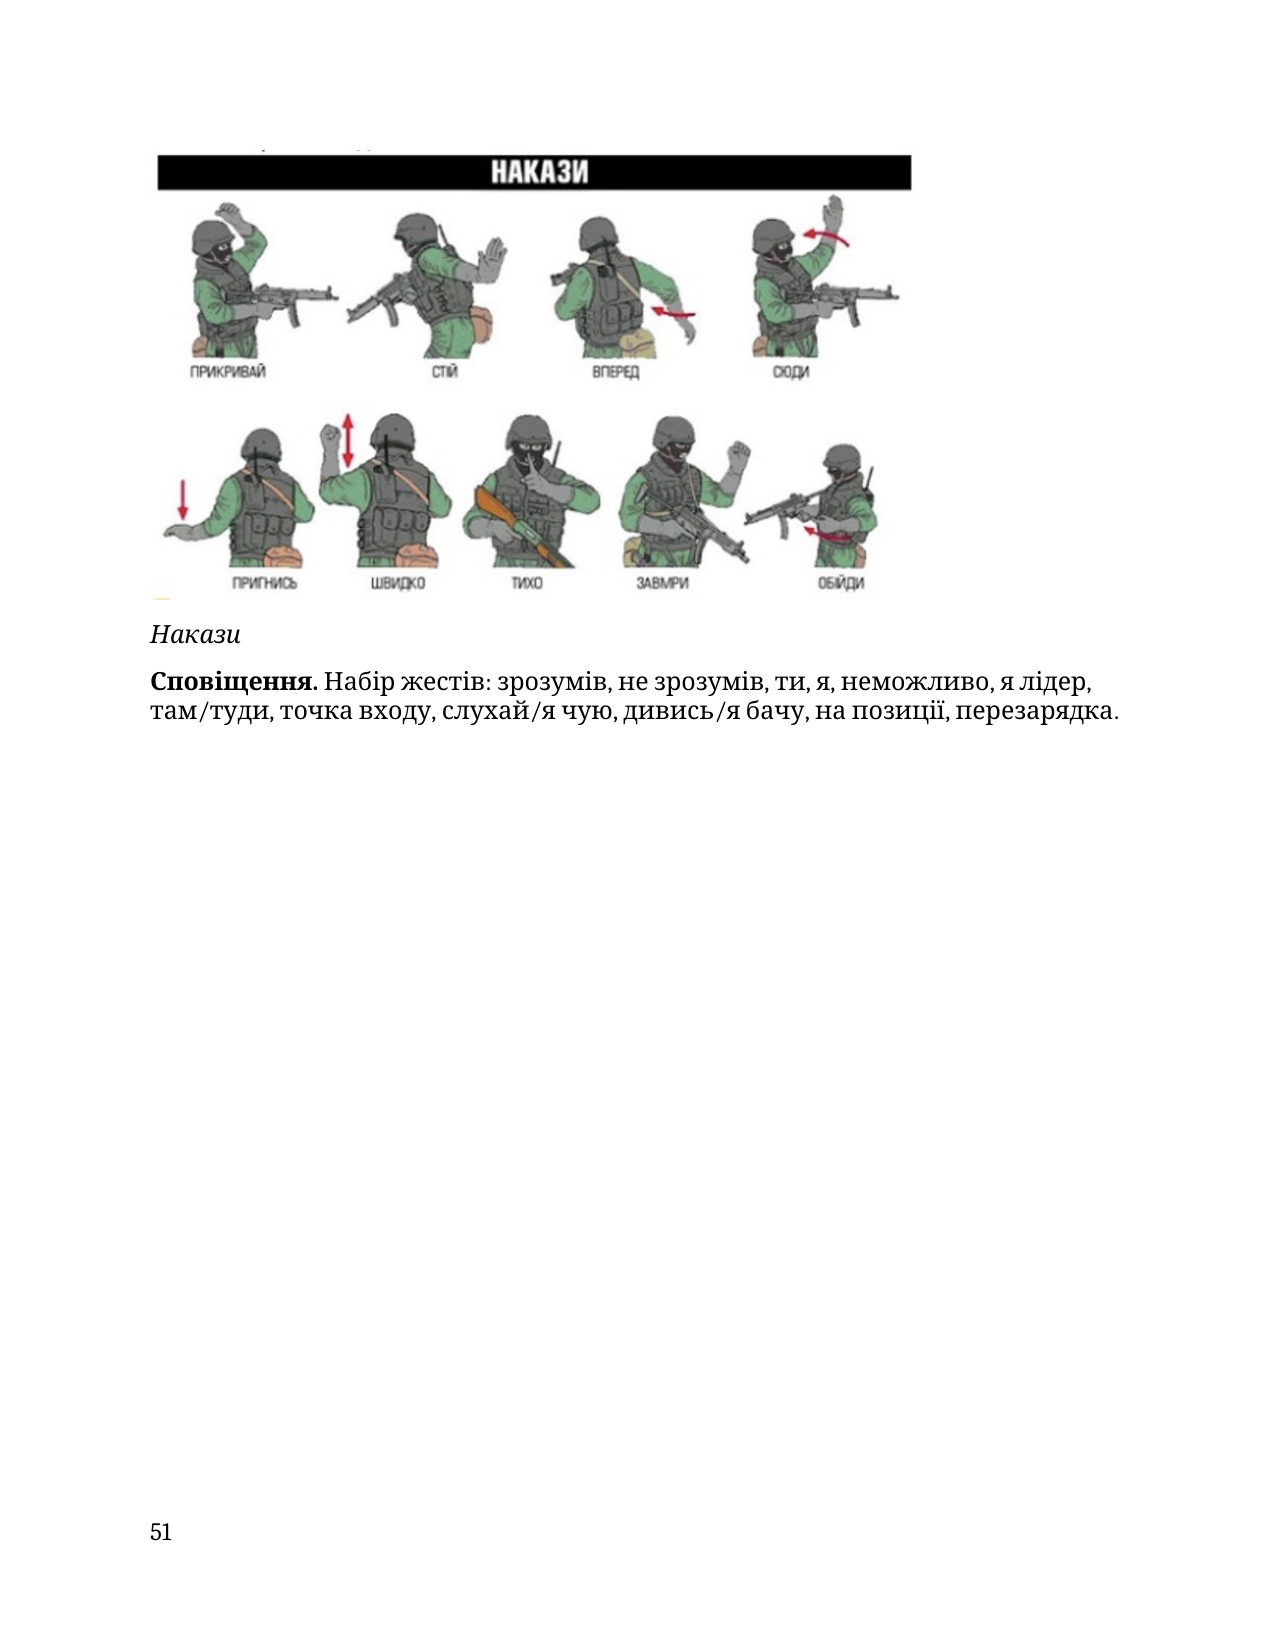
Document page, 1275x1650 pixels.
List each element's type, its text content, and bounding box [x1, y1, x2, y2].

text Накази [150, 621, 1125, 649]
text Сповіщення. Набір жестів: зрозумів, не зрозумів, ти, я, неможливо, я лідер, там/туди, точка входу, слухай/я чую, дивись/я бачу, на позиції, перезарядка. [150, 668, 1125, 726]
picture [150, 150, 917, 600]
